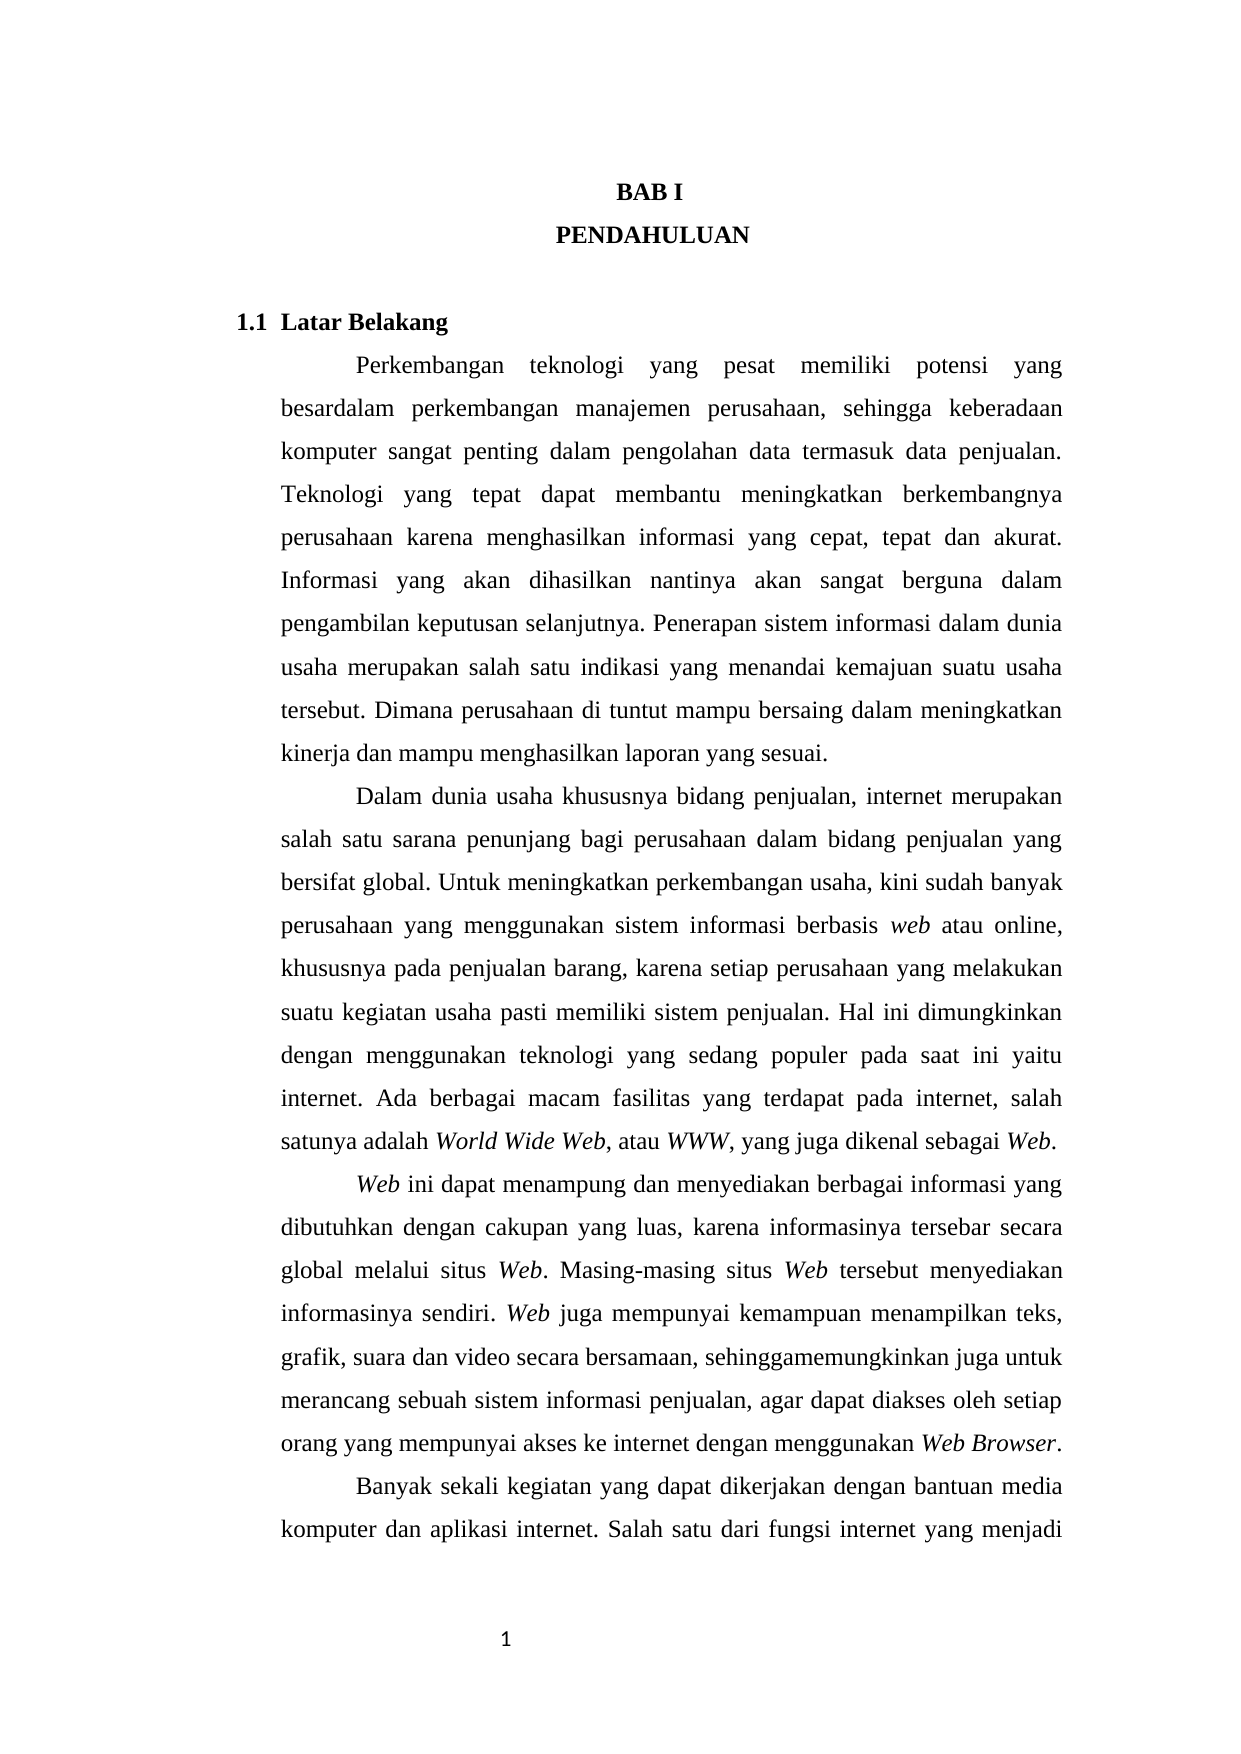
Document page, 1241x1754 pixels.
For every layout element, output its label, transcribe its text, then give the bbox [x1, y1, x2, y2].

list Latar Belakang [236, 307, 1063, 335]
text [281, 1471, 1063, 1543]
text BAB I PENDAHULUAN [236, 177, 1063, 249]
text Perkembangan teknologi yang pesat memiliki potensi yang besardalam perkembangan manajemen perusahaan, sehingga keberadaan komputer sangat penting dalam pengolahan data termasuk data penjualan. Teknologi yang tepat dapat membantu meningkatkan berkembangnya perusahaan karena menghasilkan informasi yang cepat, tepat dan akurat. Informasi yang akan dihasilkan nantinya akan sangat berguna dalam pengambilan keputusan selanjutnya. Penerapan sistem informasi dalam dunia usaha merupakan salah satu indikasi yang menandai kemajuan suatu usaha tersebut. Dimana perusahaan di tuntut mampu bersaing dalam meningkatkan kinerja dan mampu menghasilkan laporan yang sesuai. [281, 350, 1063, 767]
text Dalam dunia usaha khususnya bidang penjualan, internet merupakan salah satu sarana penunjang bagi perusahaan dalam bidang penjualan yang bersifat global. Untuk meningkatkan perkembangan usaha, kini sudah banyak perusahaan yang menggunakan sistem informasi berbasis web atau online, khususnya pada penjualan barang, karena setiap perusahaan yang melakukan suatu kegiatan usaha pasti memiliki sistem penjualan. Hal ini dimungkinkan dengan menggunakan teknologi yang sedang populer pada saat ini yaitu internet. Ada berbagai macam fasilitas yang terdapat pada internet, salah satunya adalah World Wide Web, atau WWW, yang juga dikenal sebagai Web. [281, 781, 1063, 1155]
text Web ini dapat menampung dan menyediakan berbagai informasi yang dibutuhkan dengan cakupan yang luas, karena informasinya tersebar secara global melalui situs Web. Masing-masing situs Web tersebut menyediakan informasinya sendiri. Web juga mempunyai kemampuan menampilkan teks, grafik, suara dan video secara bersamaan, sehinggamemungkinkan juga untuk merancang sebuah sistem informasi penjualan, agar dapat diakses oleh setiap orang yang mempunyai akses ke internet dengan menggunakan Web Browser. [281, 1169, 1063, 1457]
